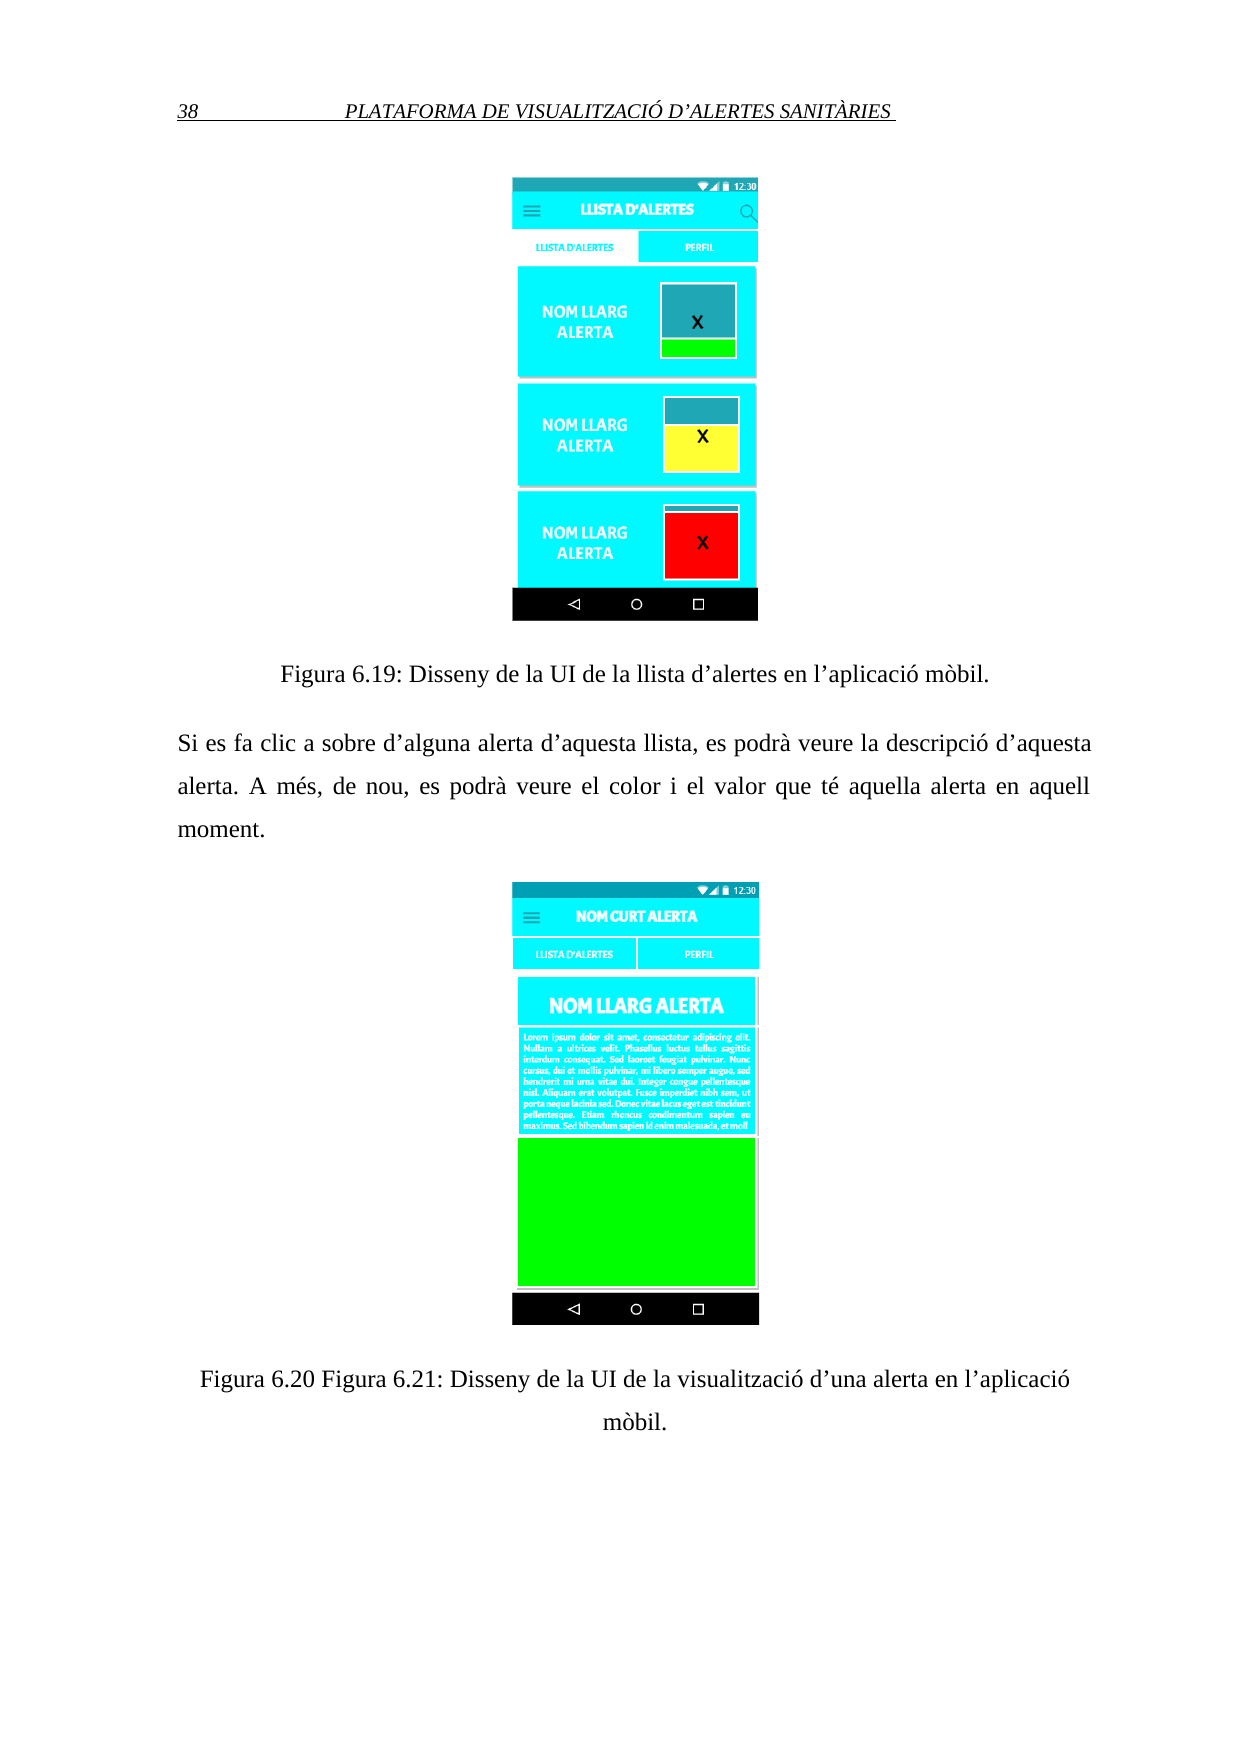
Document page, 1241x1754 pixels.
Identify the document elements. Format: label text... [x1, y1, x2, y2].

text Si es fa clic a sobre d’alguna alerta d’aquesta llista, es podrà veure la descripció d’aquesta alerta. A més, de nou, es podrà veure el color i el valor que té aquella alerta en aquell moment. [177, 728, 1092, 843]
picture [512, 177, 758, 621]
picture [510, 882, 760, 1325]
